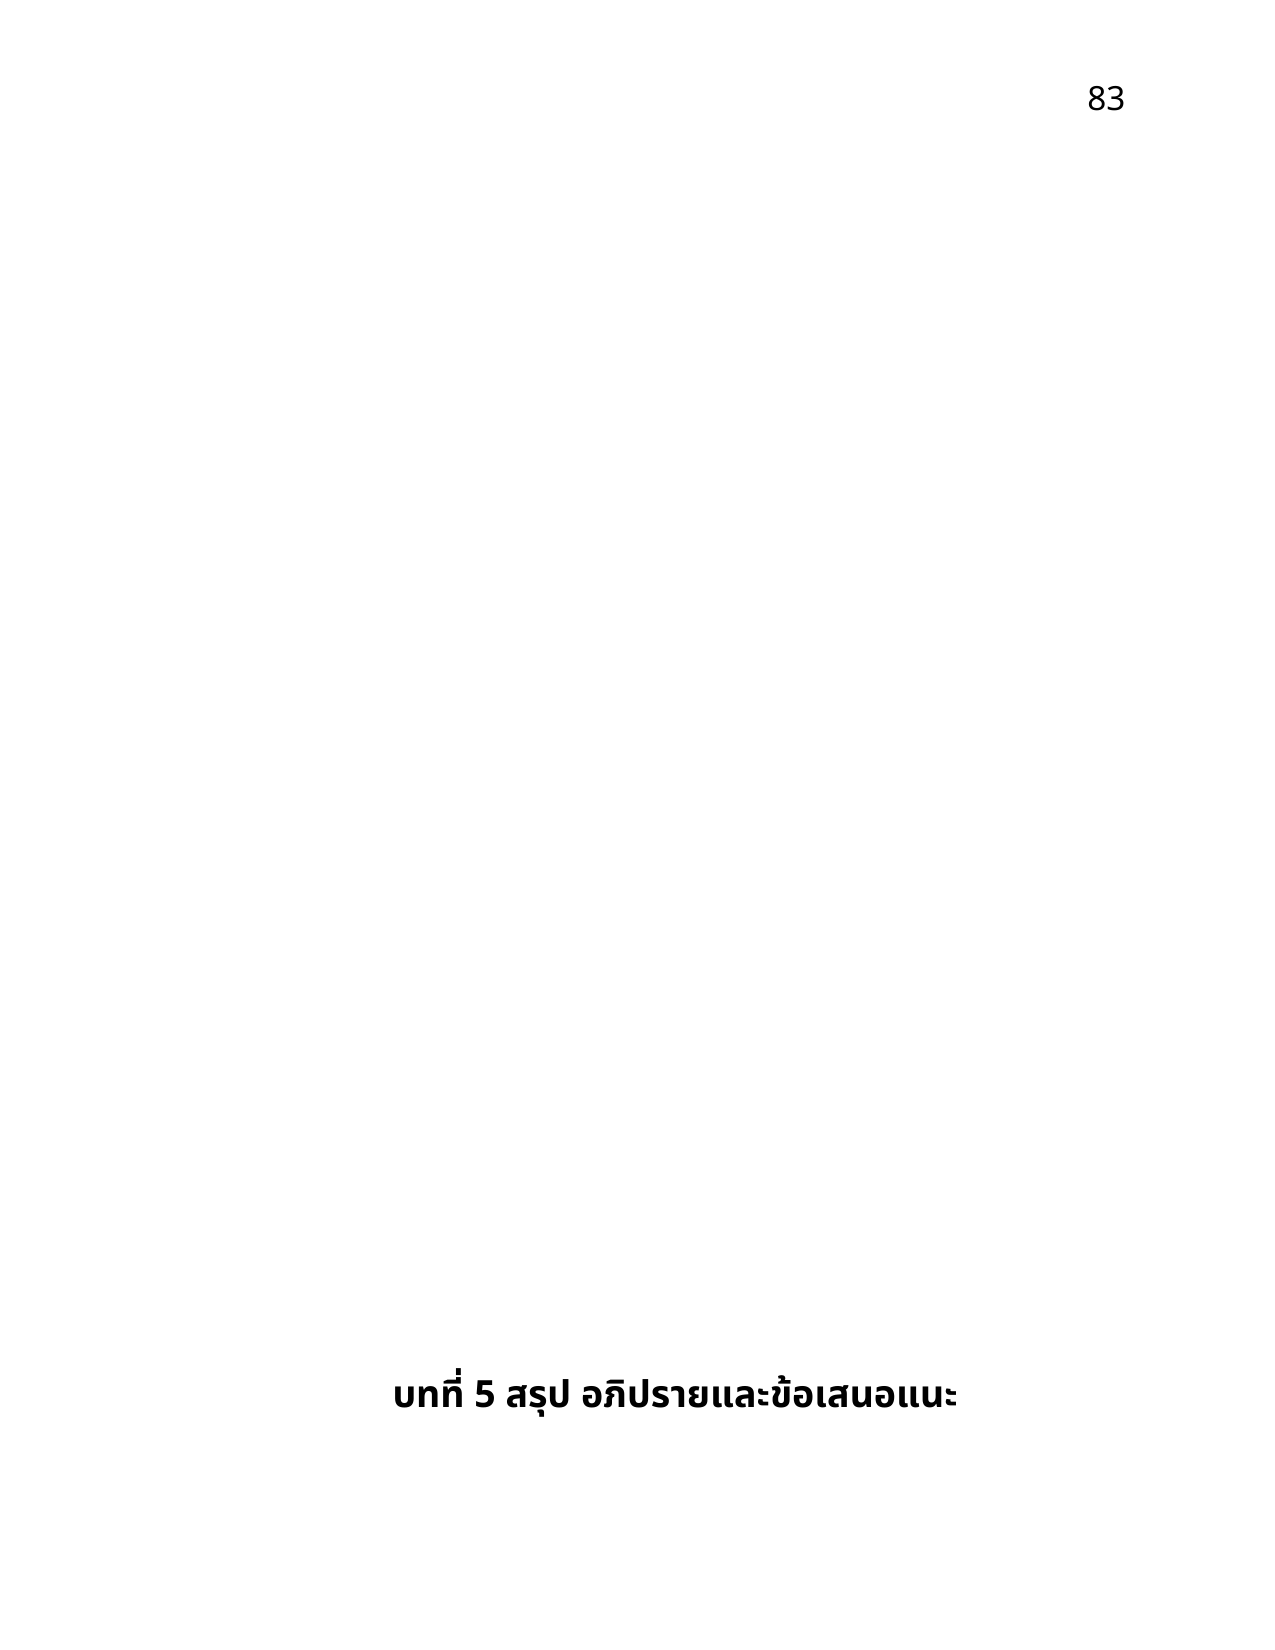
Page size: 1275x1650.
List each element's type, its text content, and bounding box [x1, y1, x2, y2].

text บทที่ 5 สรุป อภิปรายและข้อเสนอแนะ [225, 1368, 1125, 1425]
